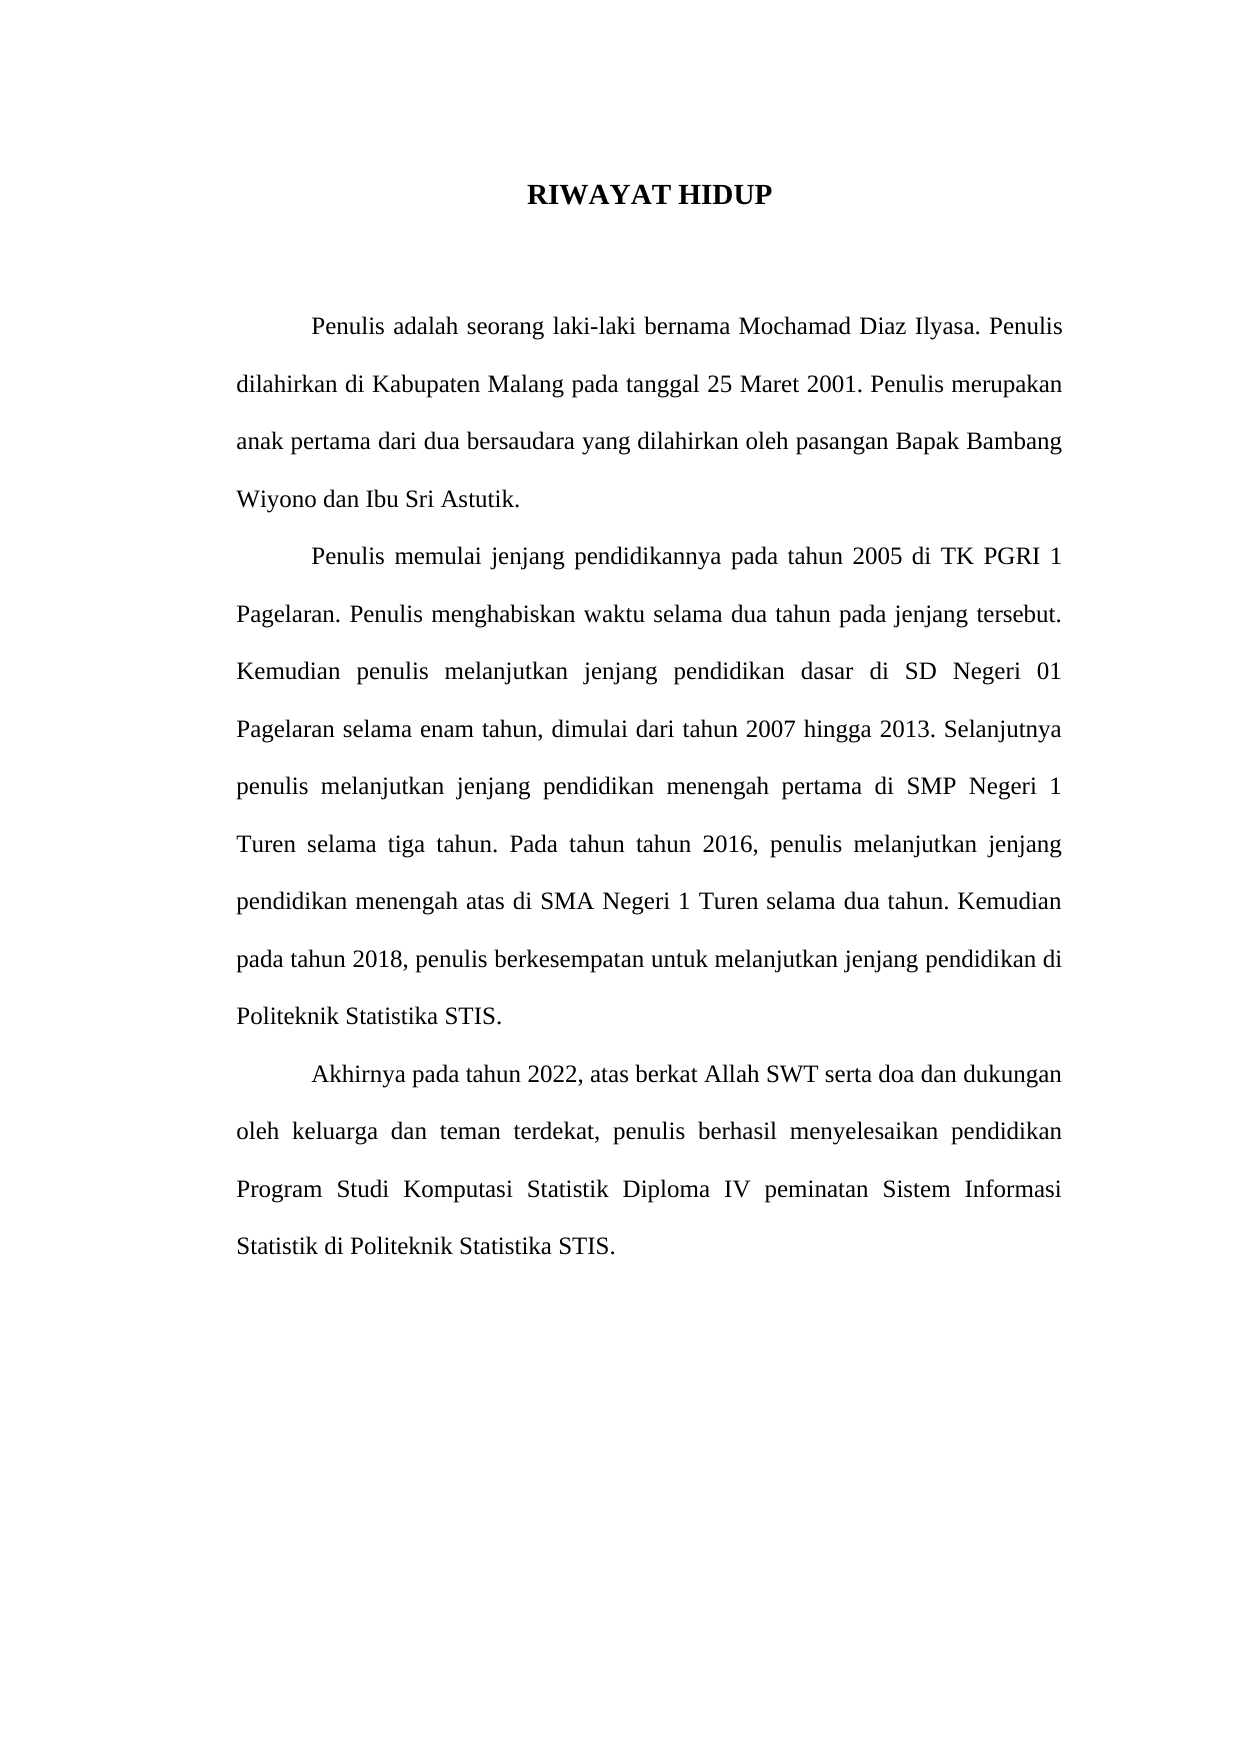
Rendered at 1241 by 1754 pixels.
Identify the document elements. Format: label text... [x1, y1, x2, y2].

text Akhirnya pada tahun 2022, atas berkat Allah SWT serta doa dan dukungan oleh keluarga dan teman terdekat, penulis berhasil menyelesaikan pendidikan Program Studi Komputasi Statistik Diploma IV peminatan Sistem Informasi Statistik di Politeknik Statistika STIS. [236, 1059, 1063, 1260]
subtitle RIWAYAT HIDUP [236, 177, 1063, 211]
text Penulis memulai jenjang pendidikannya pada tahun 2005 di TK PGRI 1 Pagelaran. Penulis menghabiskan waktu selama dua tahun pada jenjang tersebut. Kemudian penulis melanjutkan jenjang pendidikan dasar di SD Negeri 01 Pagelaran selama enam tahun, dimulai dari tahun 2007 hingga 2013. Selanjutnya penulis melanjutkan jenjang pendidikan menengah pertama di SMP Negeri 1 Turen selama tiga tahun. Pada tahun tahun 2016, penulis melanjutkan jenjang pendidikan menengah atas di SMA Negeri 1 Turen selama dua tahun. Kemudian pada tahun 2018, penulis berkesempatan untuk melanjutkan jenjang pendidikan di Politeknik Statistika STIS. [236, 541, 1063, 1030]
text Penulis adalah seorang laki-laki bernama Mochamad Diaz Ilyasa. Penulis dilahirkan di Kabupaten Malang pada tanggal 25 Maret 2001. Penulis merupakan anak pertama dari dua bersaudara yang dilahirkan oleh pasangan Bapak Bambang Wiyono dan Ibu Sri Astutik. [236, 311, 1063, 513]
